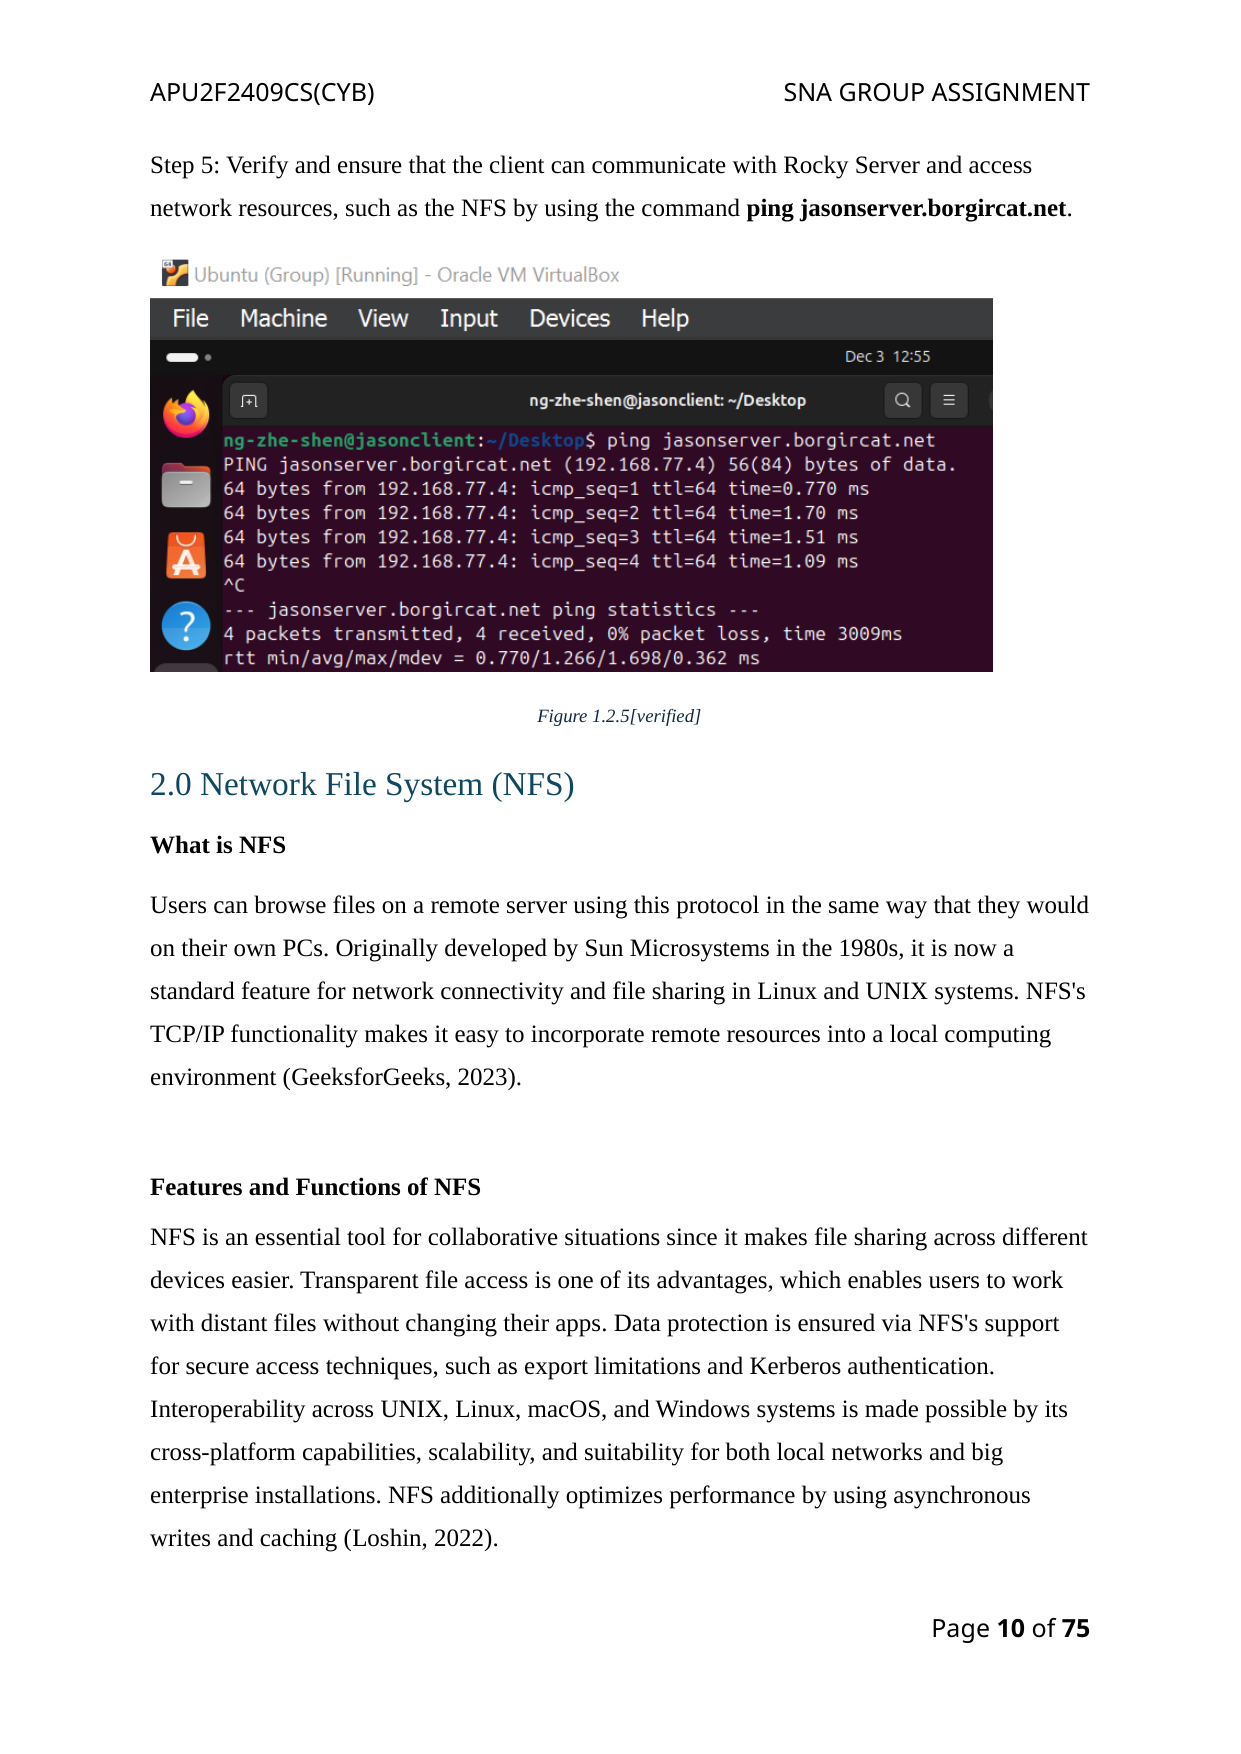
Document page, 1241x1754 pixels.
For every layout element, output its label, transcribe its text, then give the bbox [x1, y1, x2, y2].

text Users can browse files on a remote server using this protocol in the same way that they would on their own PCs. Originally developed by Sun Microsystems in the 1980s, it is now a standard feature for network connectivity and file sharing in Linux and UNIX systems. NFS's TCP/IP functionality makes it easy to incorporate remote resources into a local computing environment (GeeksforGeeks, 2023). [150, 890, 1090, 1091]
text Step 5: Verify and ensure that the client can communicate with Rocky Server and access network resources, such as the NFS by using the command ping jasonserver.borgircat.net. [150, 150, 1090, 222]
text NFS is an essential tool for collaborative situations since it makes file sharing across different devices easier. Transparent file access is one of its advantages, which enables users to work with distant files without changing their apps. Data protection is ensured via NFS's support for secure access techniques, such as export limitations and Kerberos authentication. Interoperability across UNIX, Linux, macOS, and Windows systems is made possible by its cross-platform capabilities, scalability, and suitability for both local networks and big enterprise installations. NFS additionally optimizes performance by using asynchronous writes and caching (Loshin, 2022). [150, 1222, 1090, 1552]
text What is NFS [150, 830, 1090, 859]
picture [150, 252, 993, 672]
subtitle 2.0 Network File System (NFS) [150, 764, 1090, 803]
text Figure 1.2.5[verified] [150, 705, 1090, 727]
text Features and Functions of NFS [150, 1172, 1090, 1201]
